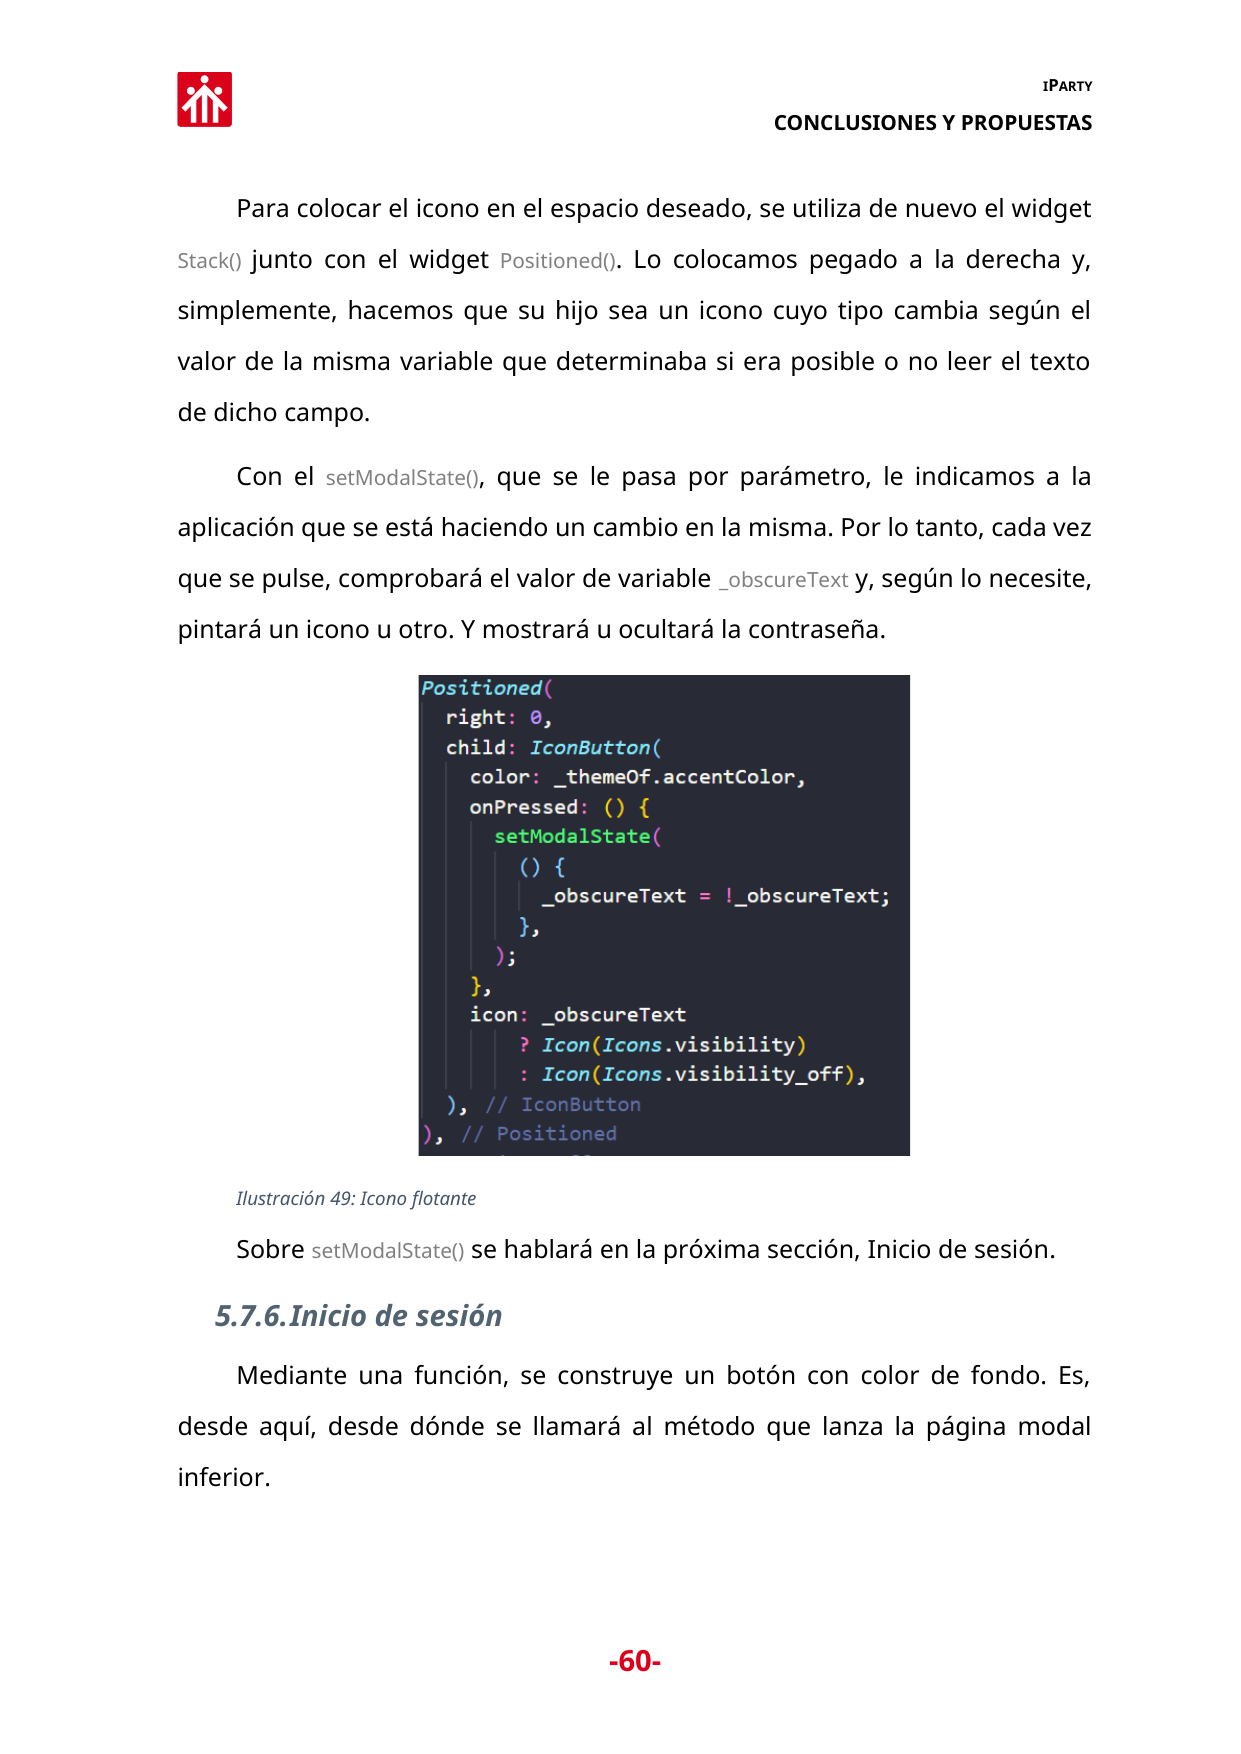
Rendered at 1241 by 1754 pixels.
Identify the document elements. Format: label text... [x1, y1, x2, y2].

text Con el setModalState(), que se le pasa por parámetro, le indicamos a la aplicación que se está haciendo un cambio en la misma. Por lo tanto, cada vez que se pulse, comprobará el valor de variable _obscureText y, según lo necesite, pintará un icono u otro. Y mostrará u ocultará la contraseña. [177, 459, 1092, 646]
text Sobre setModalState() se hablará en la próxima sección, Inicio de sesión. [177, 1231, 1092, 1265]
picture [418, 675, 911, 1156]
text Mediante una función, se construye un botón con color de fondo. Es, desde aquí, desde dónde se llamará al método que lanza la página modal inferior. [177, 1357, 1092, 1494]
subtitle Inicio de sesión [215, 1295, 1092, 1334]
text Para colocar el icono en el espacio deseado, se utiliza de nuevo el widget Stack() junto con el widget Positioned(). Lo colocamos pegado a la derecha y, simplemente, hacemos que su hijo sea un icono cuyo tipo cambia según el valor de la misma variable que determinaba si era posible o no leer el texto de dicho campo. [177, 191, 1092, 429]
picture [177, 72, 232, 127]
